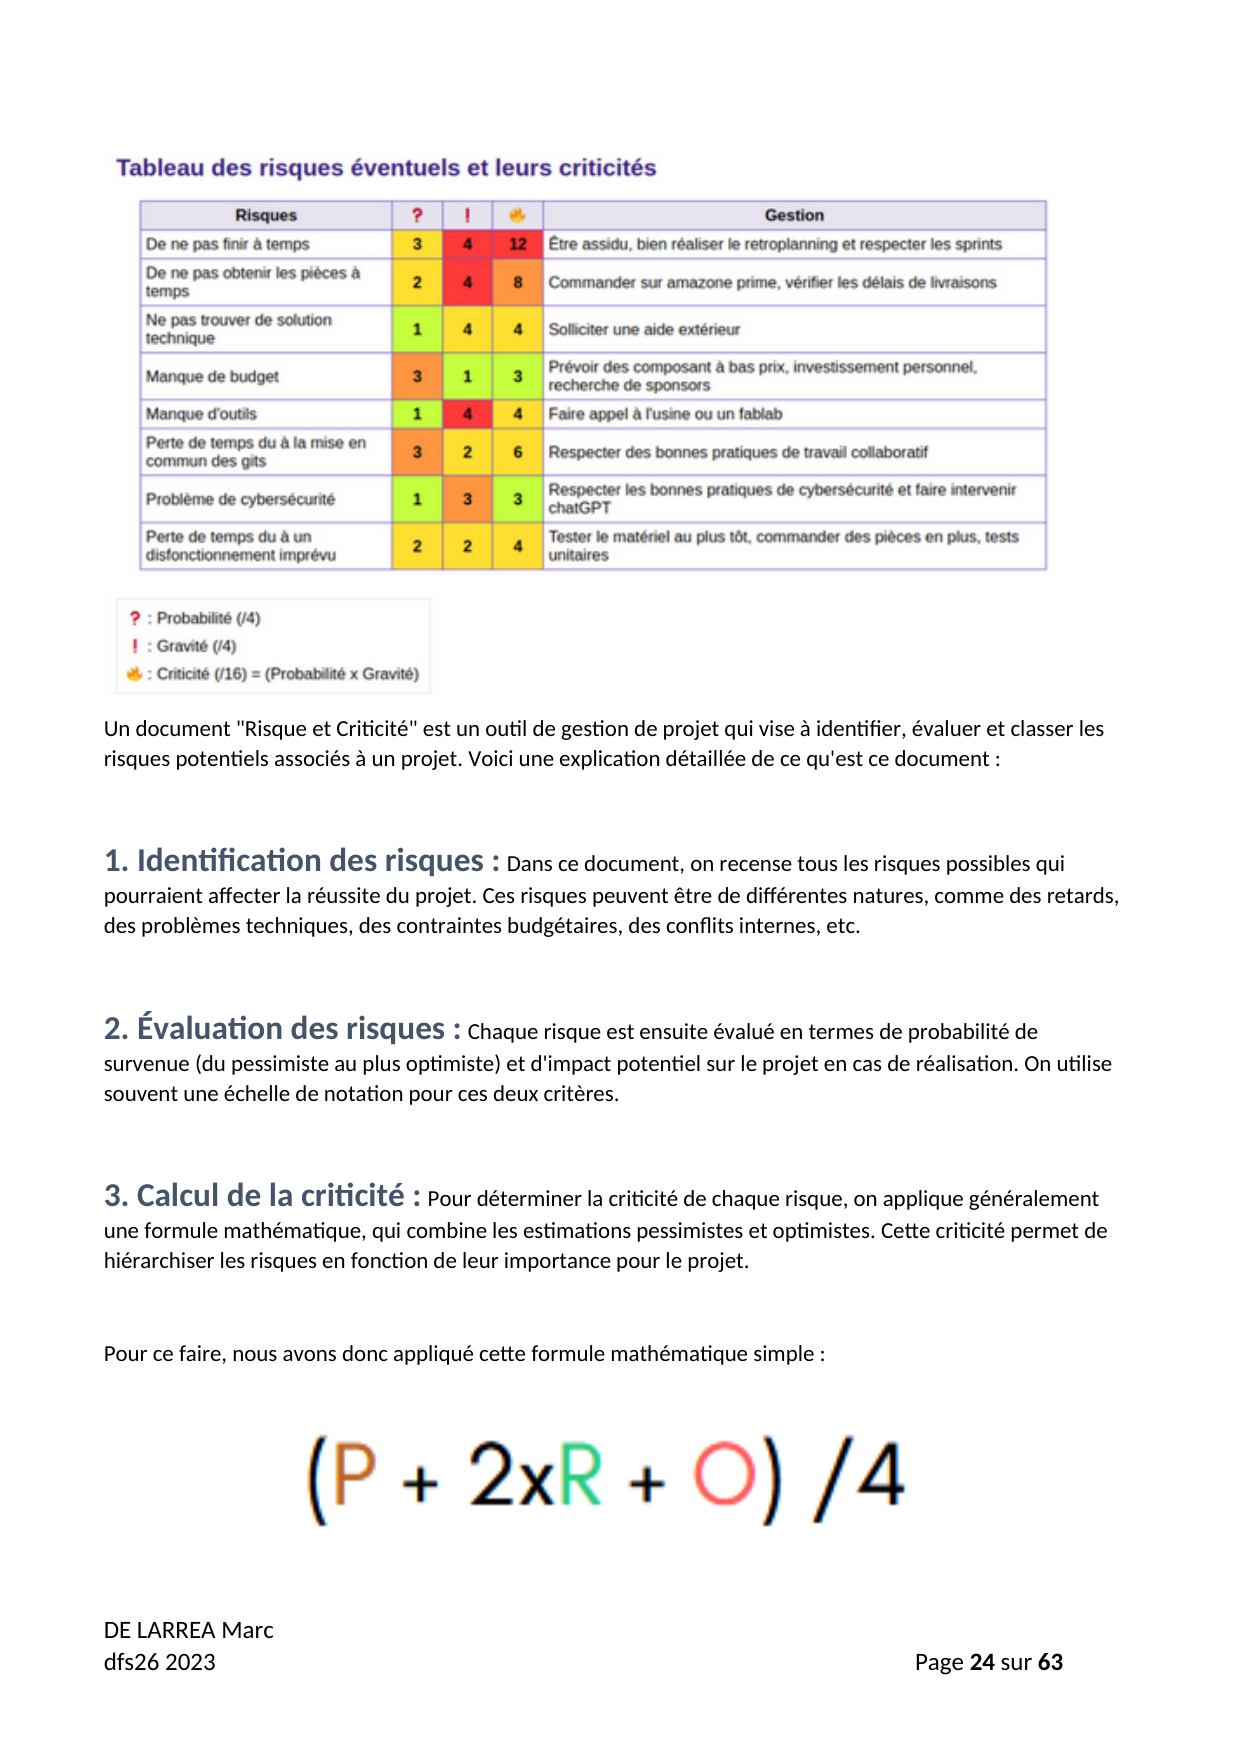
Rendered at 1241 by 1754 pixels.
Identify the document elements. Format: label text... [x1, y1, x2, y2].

text 2. Évaluation des risques : Chaque risque est ensuite évalué en termes de probabilité de survenue (du pessimiste au plus optimiste) et d'impact potentiel sur le projet en cas de réalisation. On utilise souvent une échelle de notation pour ces deux critères. [103, 1007, 1122, 1107]
text 1. Identification des risques : Dans ce document, on recense tous les risques possibles qui pourraient affecter la réussite du projet. Ces risques peuvent être de différentes natures, comme des retards, des problèmes techniques, des contraintes budgétaires, des conflits internes, etc. [103, 839, 1122, 939]
picture [103, 147, 1073, 696]
text Pour ce faire, nous avons donc appliqué cette formule mathématique simple : [103, 1339, 1122, 1367]
picture [258, 1385, 967, 1572]
text Un document "Risque et Criticité" est un outil de gestion de projet qui vise à identifier, évaluer et classer les risques potentiels associés à un projet. Voici une explication détaillée de ce qu'est ce document : [103, 714, 1122, 772]
text 3. Calcul de la criticité : Pour déterminer la criticité de chaque risque, on applique généralement une formule mathématique, qui combine les estimations pessimistes et optimistes. Cette criticité permet de hiérarchiser les risques en fonction de leur importance pour le projet. [103, 1174, 1122, 1274]
